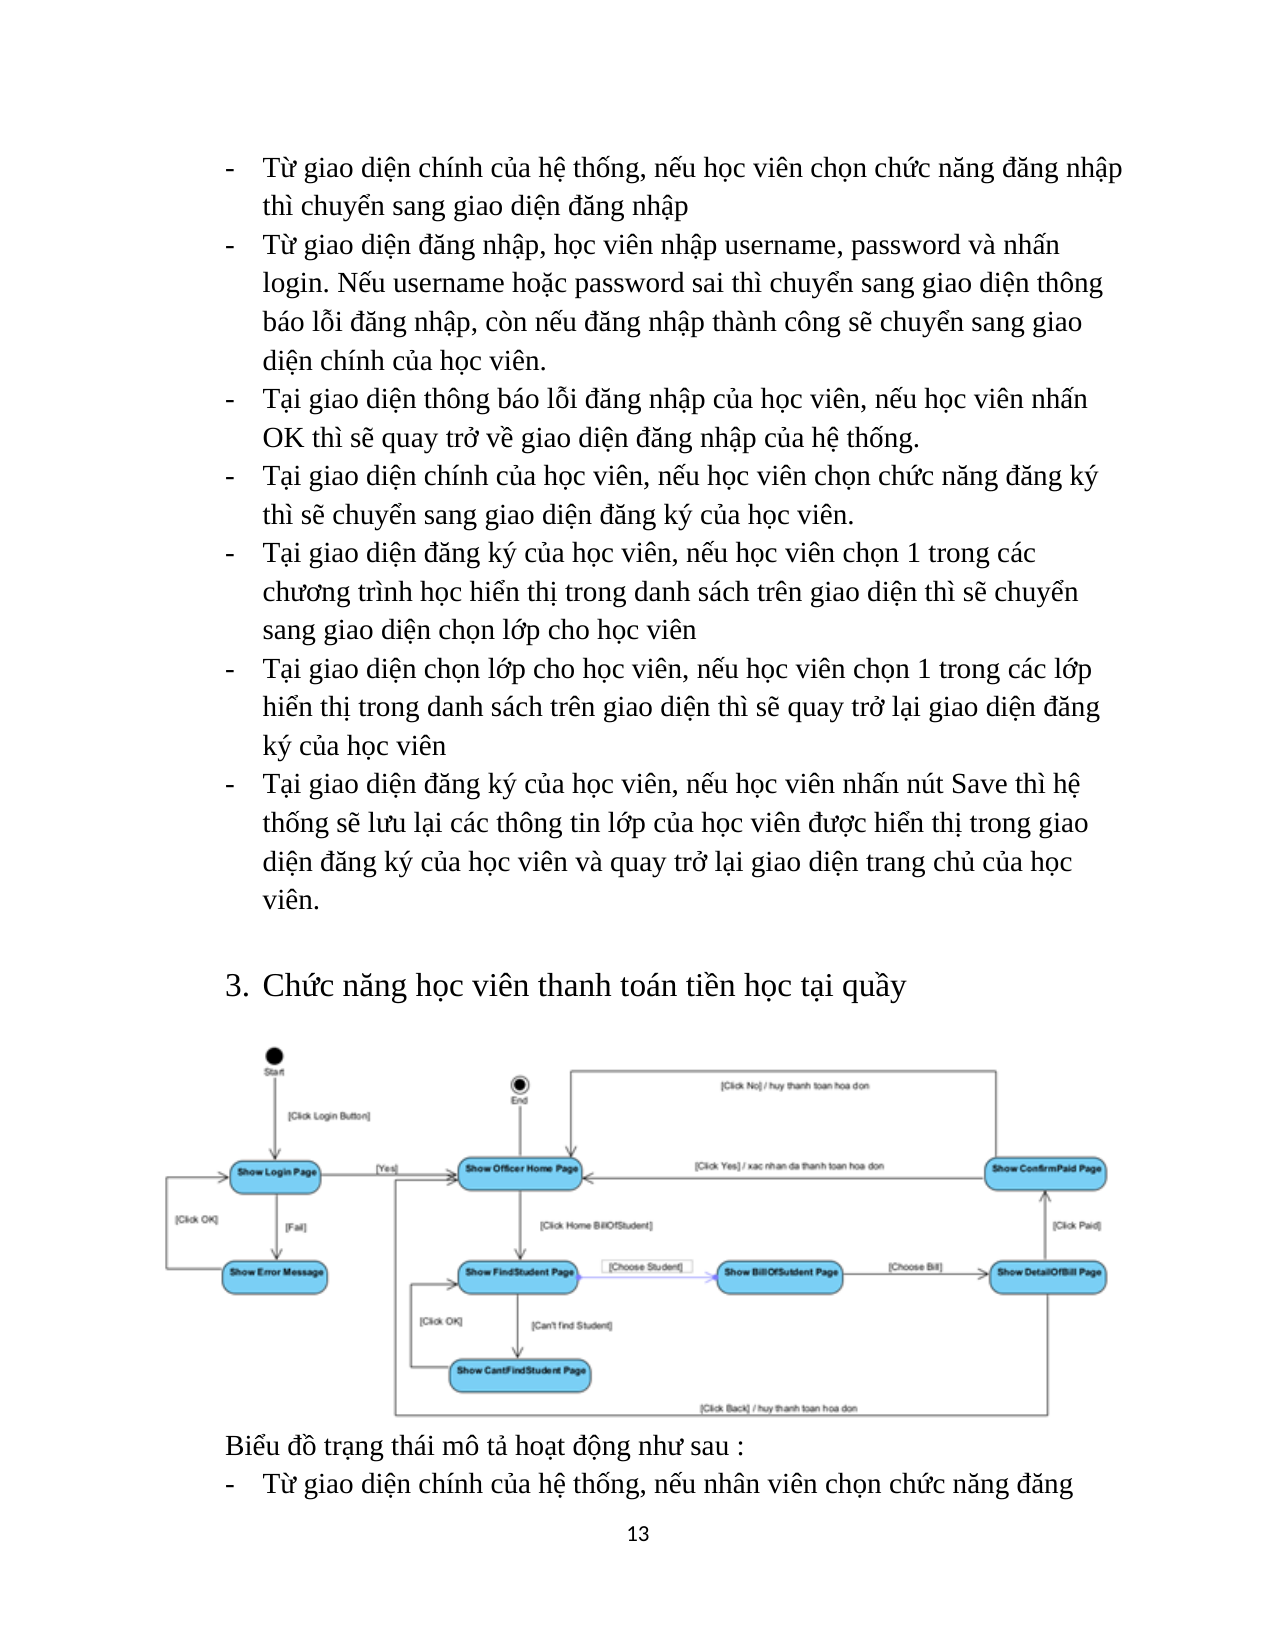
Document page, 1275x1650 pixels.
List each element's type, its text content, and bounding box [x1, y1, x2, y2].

list Từ giao diện chính của hệ thống, nếu học viên chọn chức năng đăng nhập thì chuyển sang giao diện đăng nhập [225, 150, 1125, 222]
list Tại giao diện thông báo lỗi đăng nhập của học viên, nếu học viên nhấn OK thì sẽ quay trở về giao diện đăng nhập của hệ thống. [225, 381, 1125, 453]
list Biểu đồ trạng thái mô tả hoạt động như sau : [225, 1428, 1125, 1461]
list Tại giao diện đăng ký của học viên, nếu học viên chọn 1 trong các chương trình học hiển thị trong danh sách trên giao diện thì sẽ chuyển sang giao diện chọn lớp cho học viên [225, 535, 1125, 646]
list Từ giao diện đăng nhập, học viên nhập username, password và nhấn login. Nếu username hoặc password sai thì chuyển sang giao diện thông báo lỗi đăng nhập, còn nếu đăng nhập thành công sẽ chuyển sang giao diện chính của học viên. [225, 227, 1125, 376]
list Chức năng học viên thanh toán tiền học tại quầy [225, 965, 1125, 1003]
list Tại giao diện chọn lớp cho học viên, nếu học viên chọn 1 trong các lớp hiển thị trong danh sách trên giao diện thì sẽ quay trở lại giao diện đăng ký của học viên [225, 651, 1125, 762]
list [225, 1466, 1125, 1500]
list Tại giao diện chính của học viên, nếu học viên chọn chức năng đăng ký thì sẽ chuyển sang giao diện đăng ký của học viên. [225, 458, 1125, 530]
list Tại giao diện đăng ký của học viên, nếu học viên nhấn nút Save thì hệ thống sẽ lưu lại các thông tin lớp của học viên được hiển thị trong giao diện đăng ký của học viên và quay trở lại giao diện trang chủ của học viên. [225, 767, 1125, 916]
picture [150, 1009, 1125, 1424]
